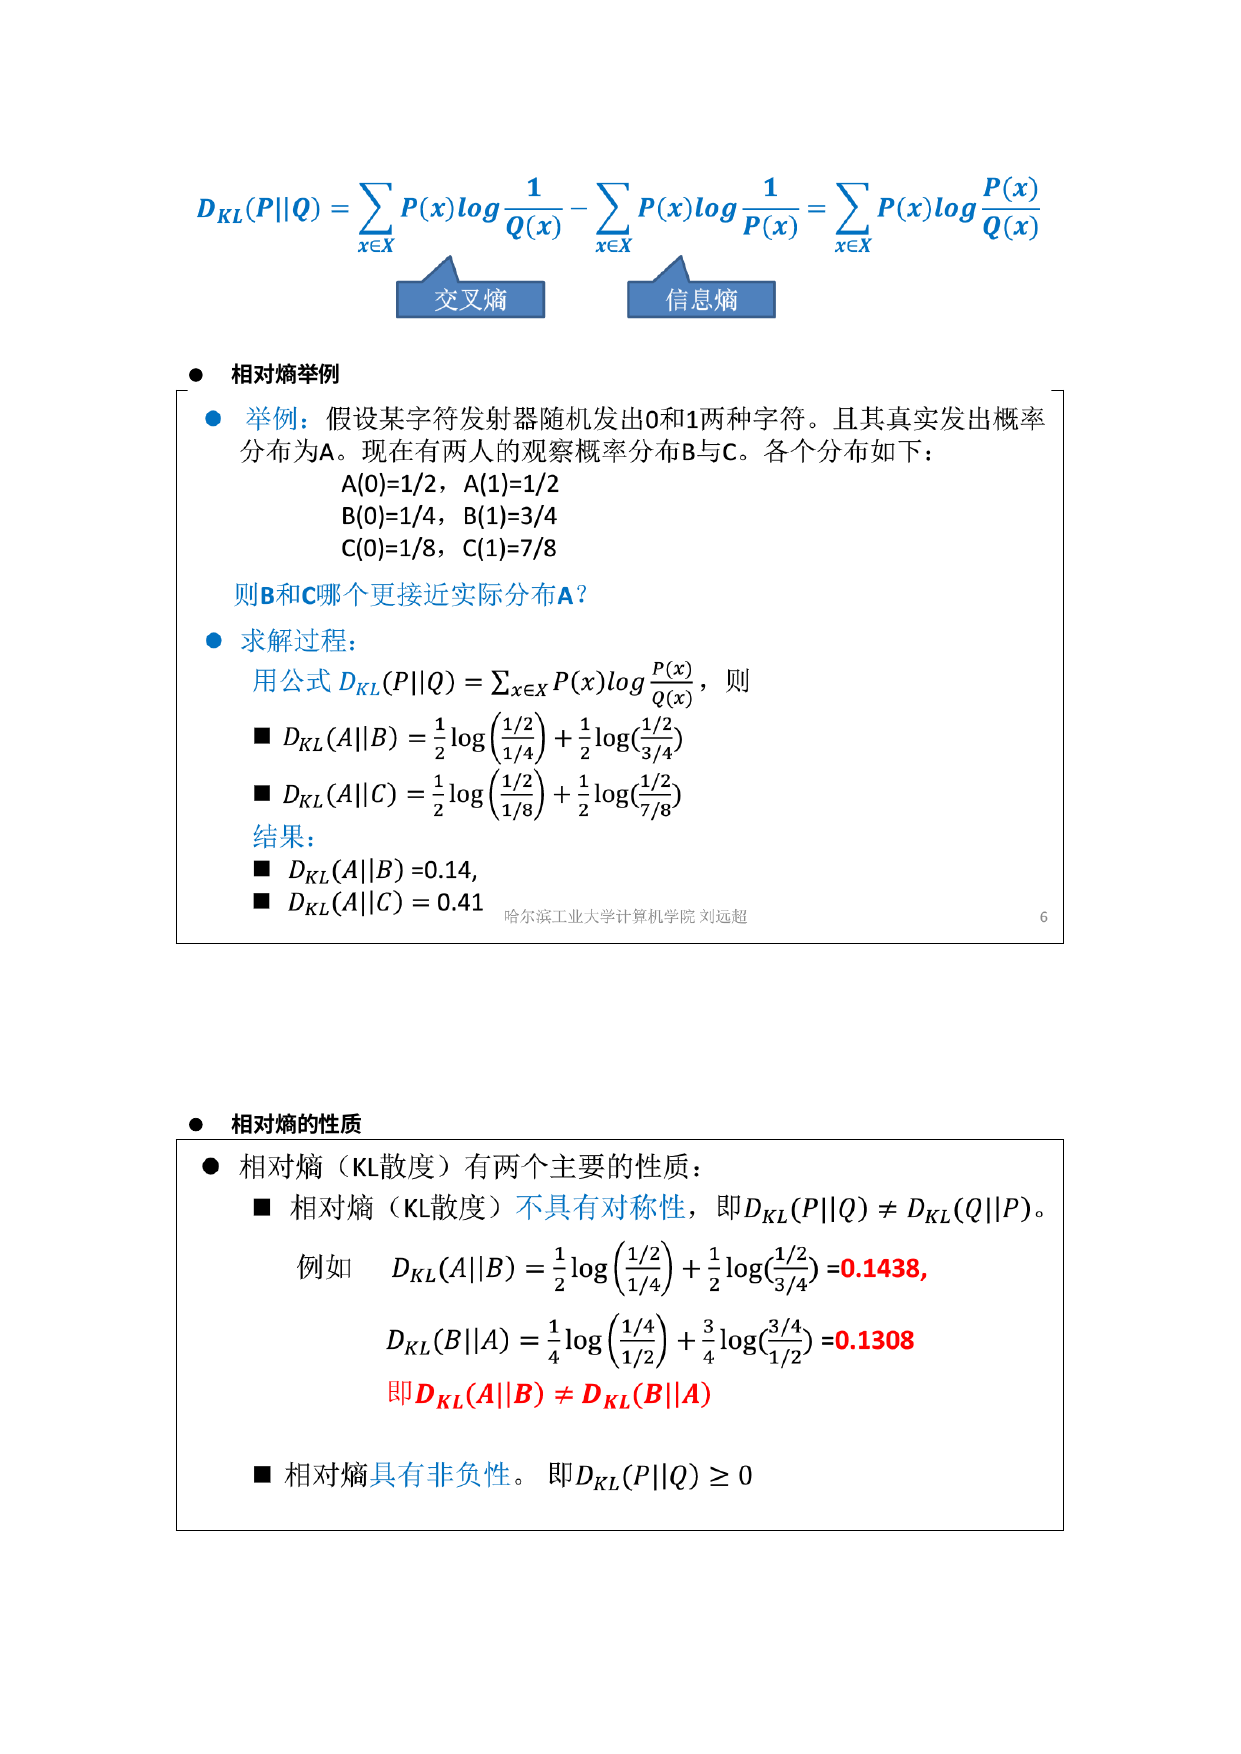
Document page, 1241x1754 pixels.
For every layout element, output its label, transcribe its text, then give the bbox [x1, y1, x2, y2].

list 相对熵的性质 [187, 1107, 1053, 1139]
list 相对熵举例 [187, 357, 1053, 389]
picture [187, 390, 1052, 930]
table_header [177, 391, 1063, 943]
table_header [177, 1140, 1063, 1530]
picture [187, 1140, 1053, 1507]
picture [187, 162, 1052, 330]
